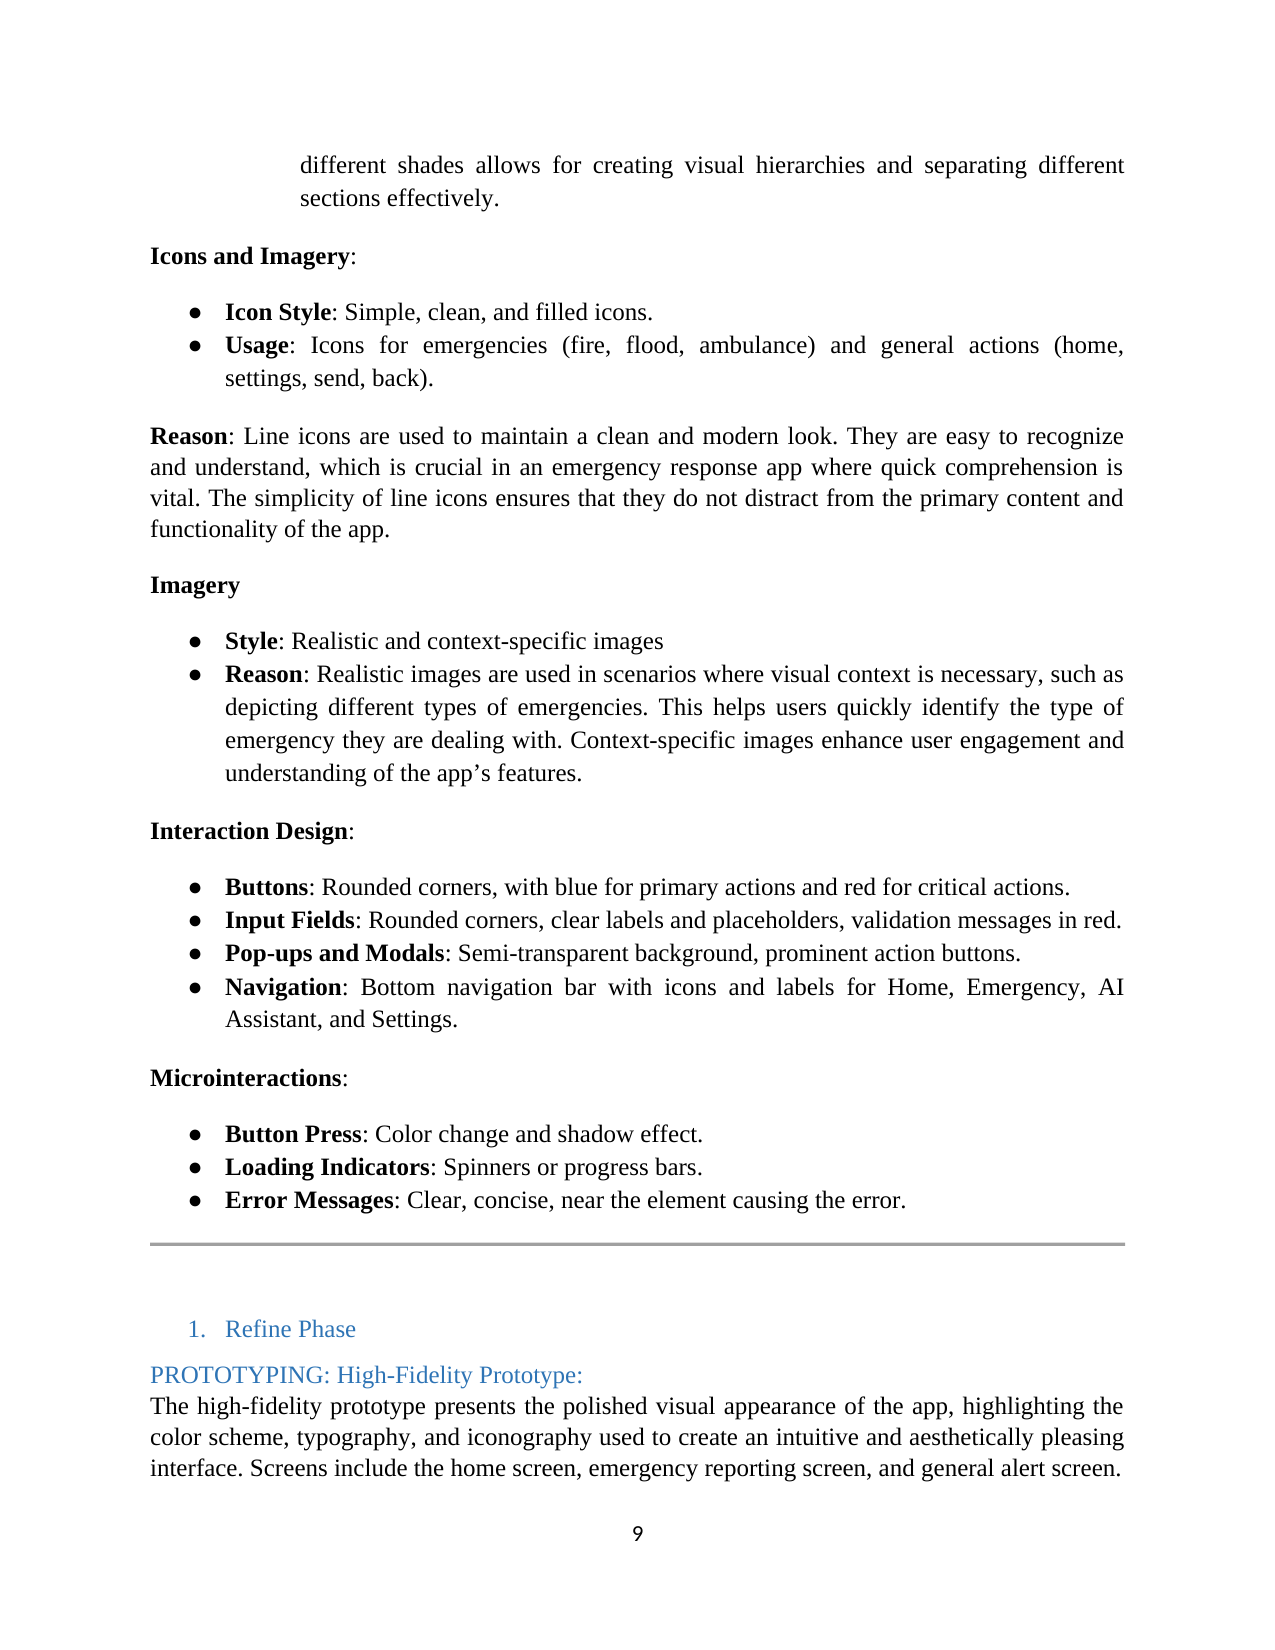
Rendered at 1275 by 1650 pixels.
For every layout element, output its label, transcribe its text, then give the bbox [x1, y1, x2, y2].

text Icons and Imagery: [150, 241, 1125, 270]
list Icon Style: Simple, clean, and filled icons. [187, 297, 1125, 326]
subtitle PROTOTYPING: High-Fidelity Prototype: [150, 1360, 1125, 1389]
list Usage: Icons for emergencies (fire, flood, ambulance) and general actions (home, settings, send, back). [187, 330, 1125, 392]
list Input Fields: Rounded corners, clear labels and placeholders, validation messages in red. [187, 906, 1125, 934]
list Button Press: Color change and shadow effect. [187, 1119, 1125, 1147]
text Reason: Line icons are used to maintain a clean and modern look. They are easy to recognize and understand, which is crucial in an emergency response app where quick comprehension is vital. The simplicity of line icons ensures that they do not distract from the primary content and functionality of the app. [150, 421, 1125, 543]
list Loading Indicators: Spinners or progress bars. [187, 1152, 1125, 1180]
list Error Messages: Clear, concise, near the element causing the error. [187, 1185, 1125, 1213]
list Reason: Realistic images are used in scenarios where visual context is necessary, such as depicting different types of emergencies. This helps users quickly identify the type of emergency they are dealing with. Context-specific images enhance user engagement and understanding of the app’s features. [187, 659, 1125, 787]
list Pop-ups and Modals: Semi-transparent background, prominent action buttons. [187, 938, 1125, 967]
list Style: Realistic and context-specific images [187, 626, 1125, 655]
list Navigation: Bottom navigation bar with icons and labels for Home, Emergency, AI Assistant, and Settings. [187, 972, 1125, 1033]
subtitle Refine Phase [187, 1314, 1125, 1343]
text Interaction Design: [150, 816, 1125, 845]
text The high-fidelity prototype presents the polished visual appearance of the app, highlighting the color scheme, typography, and iconography used to create an intuitive and aesthetically pleasing interface. Screens include the home screen, emergency reporting screen, and general alert screen. [150, 1391, 1125, 1482]
text Imagery [150, 570, 1125, 599]
text Microinteractions: [150, 1063, 1125, 1091]
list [262, 150, 1125, 212]
list Buttons: Rounded corners, with blue for primary actions and red for critical actions. [187, 872, 1125, 901]
